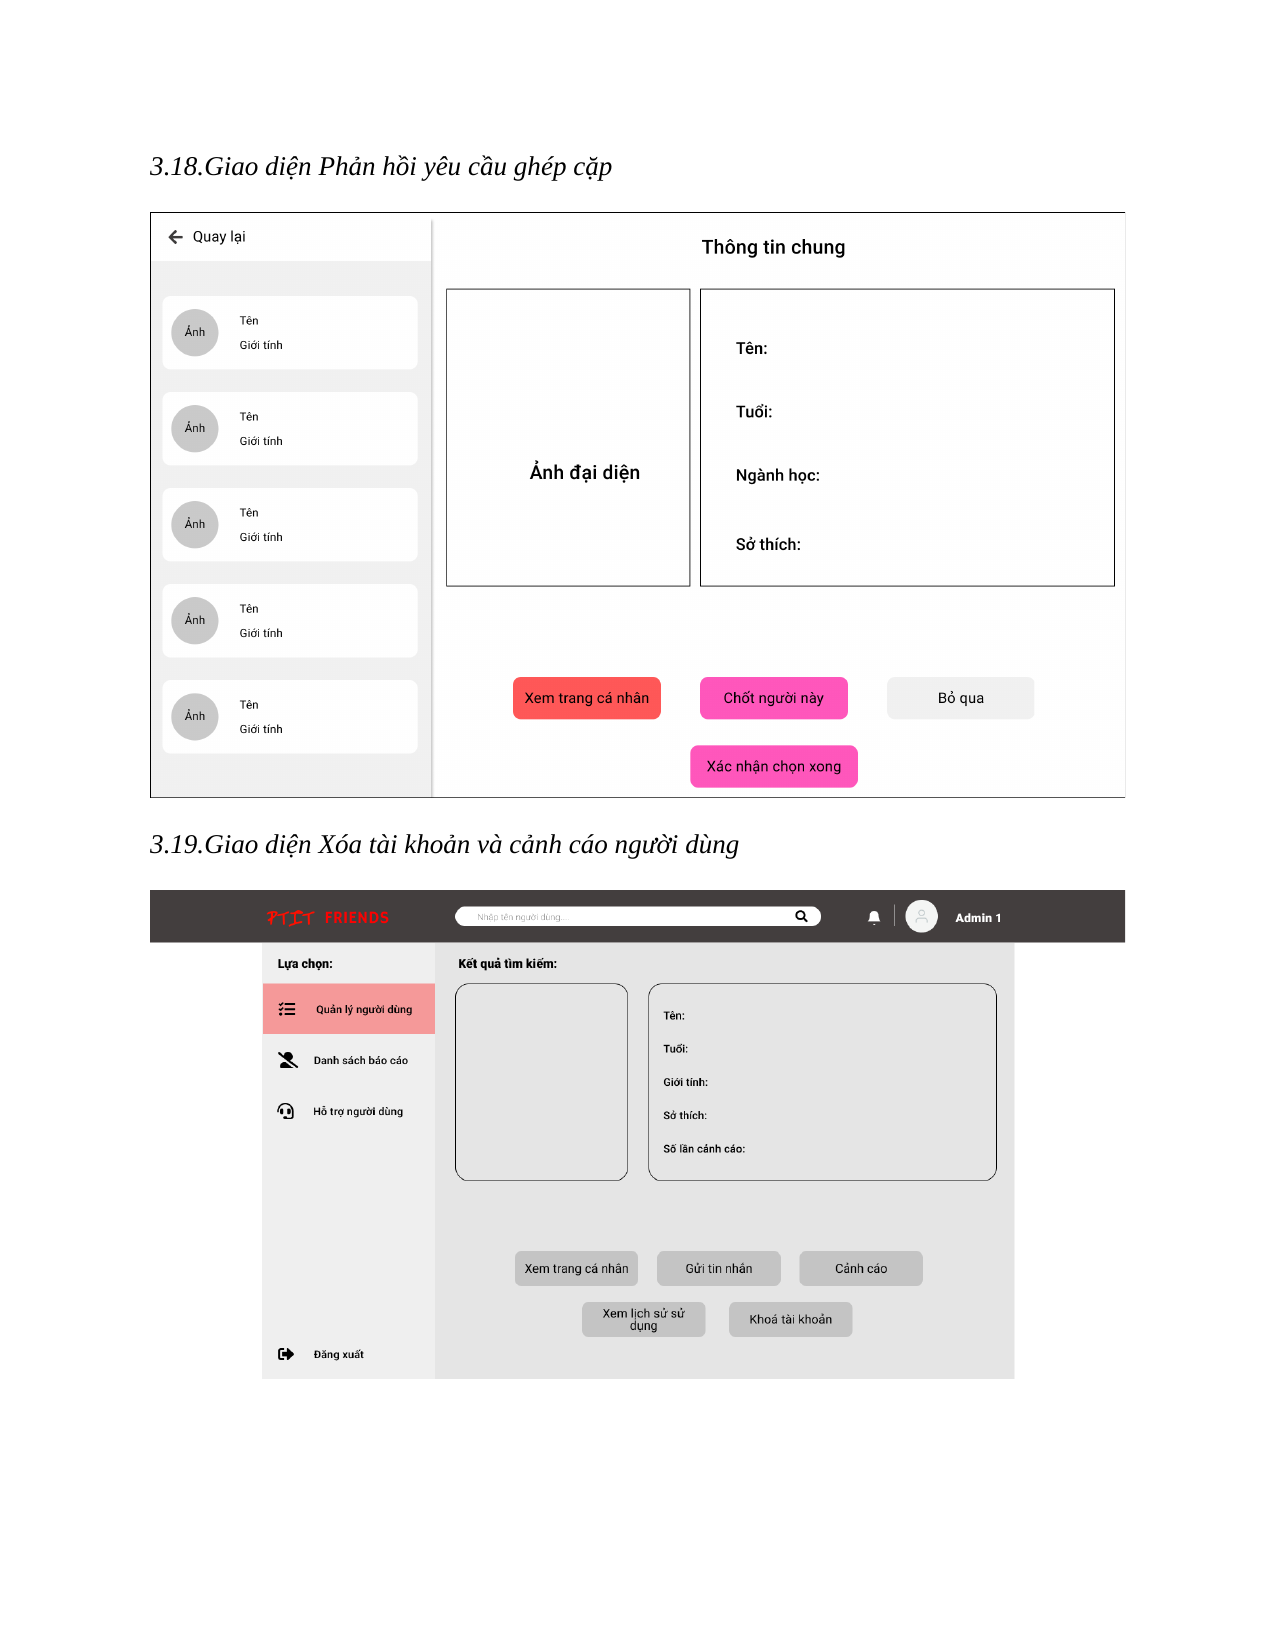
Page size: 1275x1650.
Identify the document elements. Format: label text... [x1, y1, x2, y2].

text 3.19.Giao diện Xóa tài khoản và cảnh cáo người dùng [150, 828, 1125, 859]
picture [150, 212, 1125, 798]
text 3.18.Giao diện Phản hồi yêu cầu ghép cặp [150, 150, 1125, 181]
picture [150, 890, 1125, 1379]
